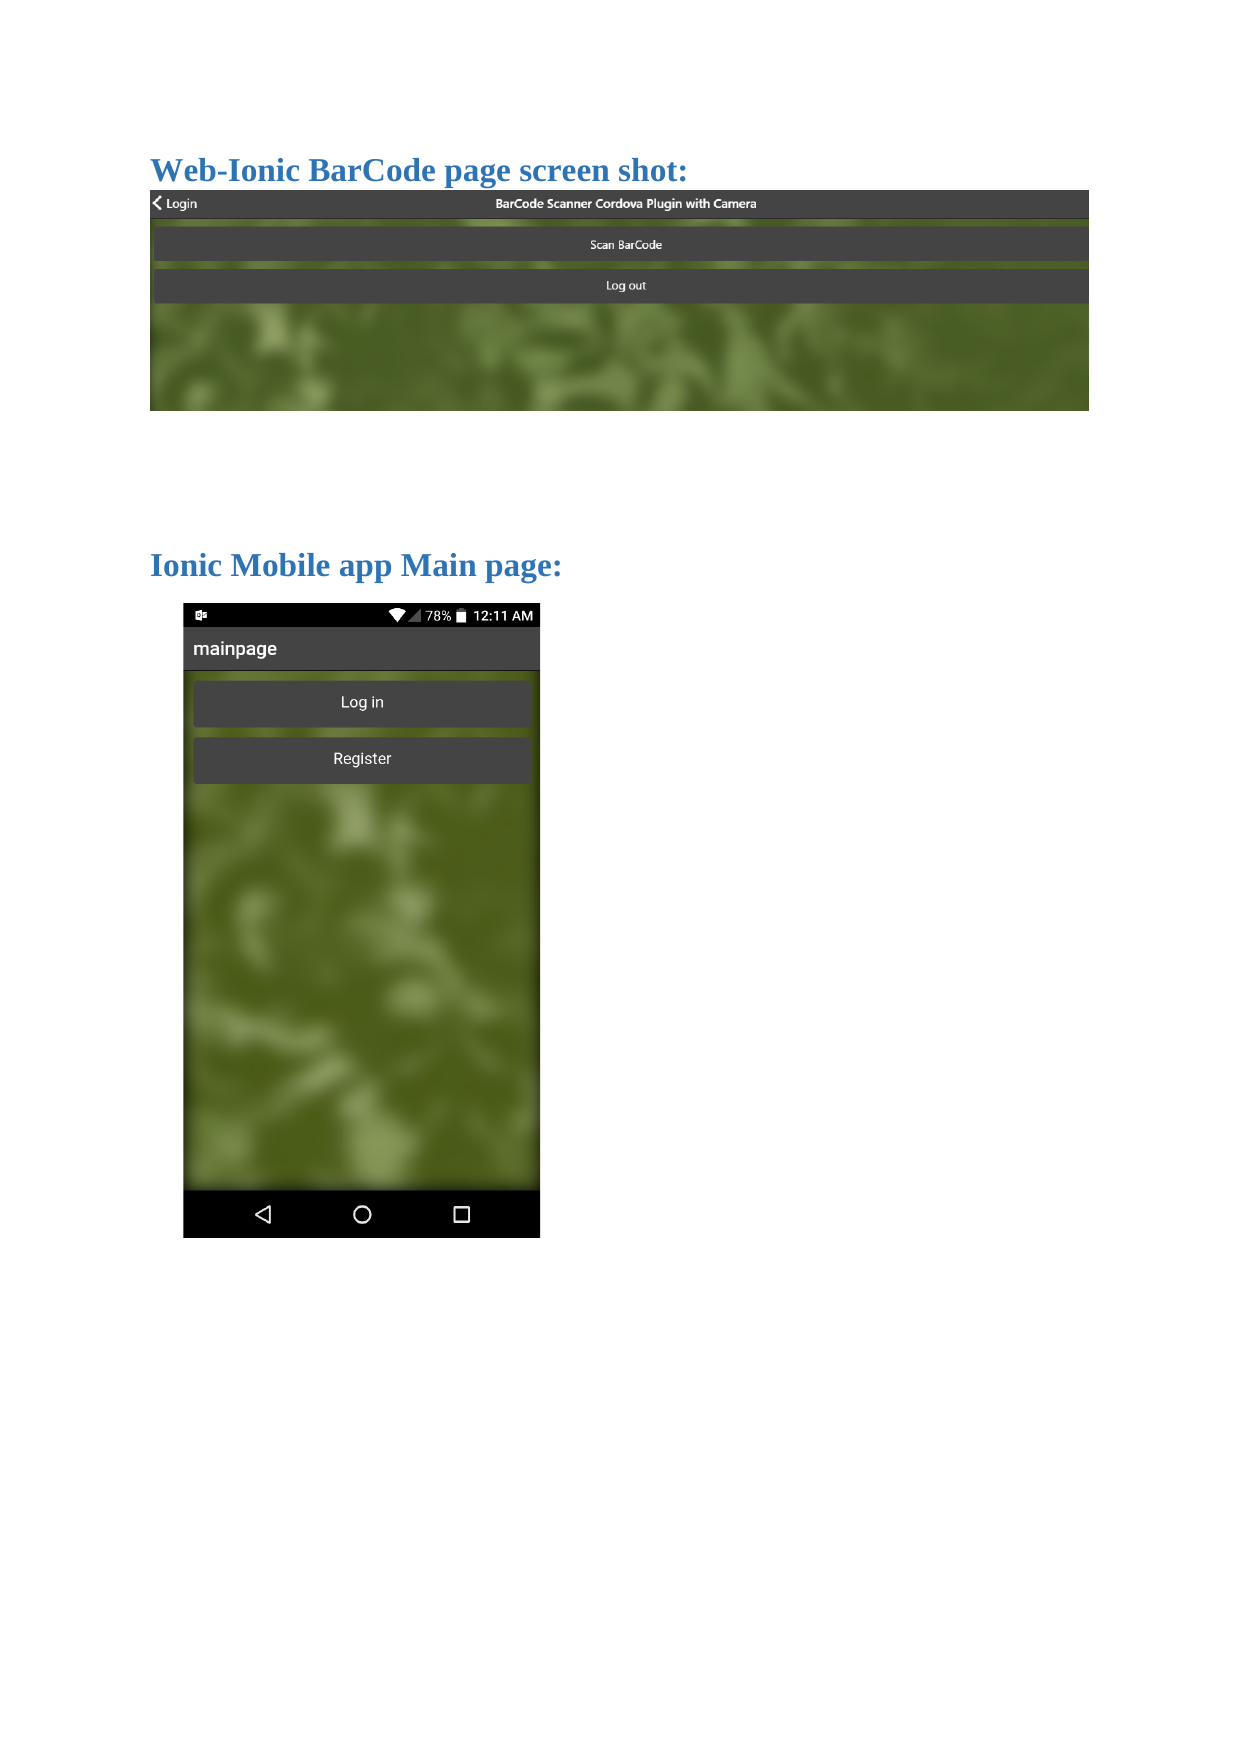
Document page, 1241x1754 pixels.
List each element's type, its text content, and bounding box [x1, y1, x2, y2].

text Ionic Mobile app Main page: [150, 545, 1090, 584]
picture [183, 603, 541, 1238]
picture [150, 190, 1089, 411]
